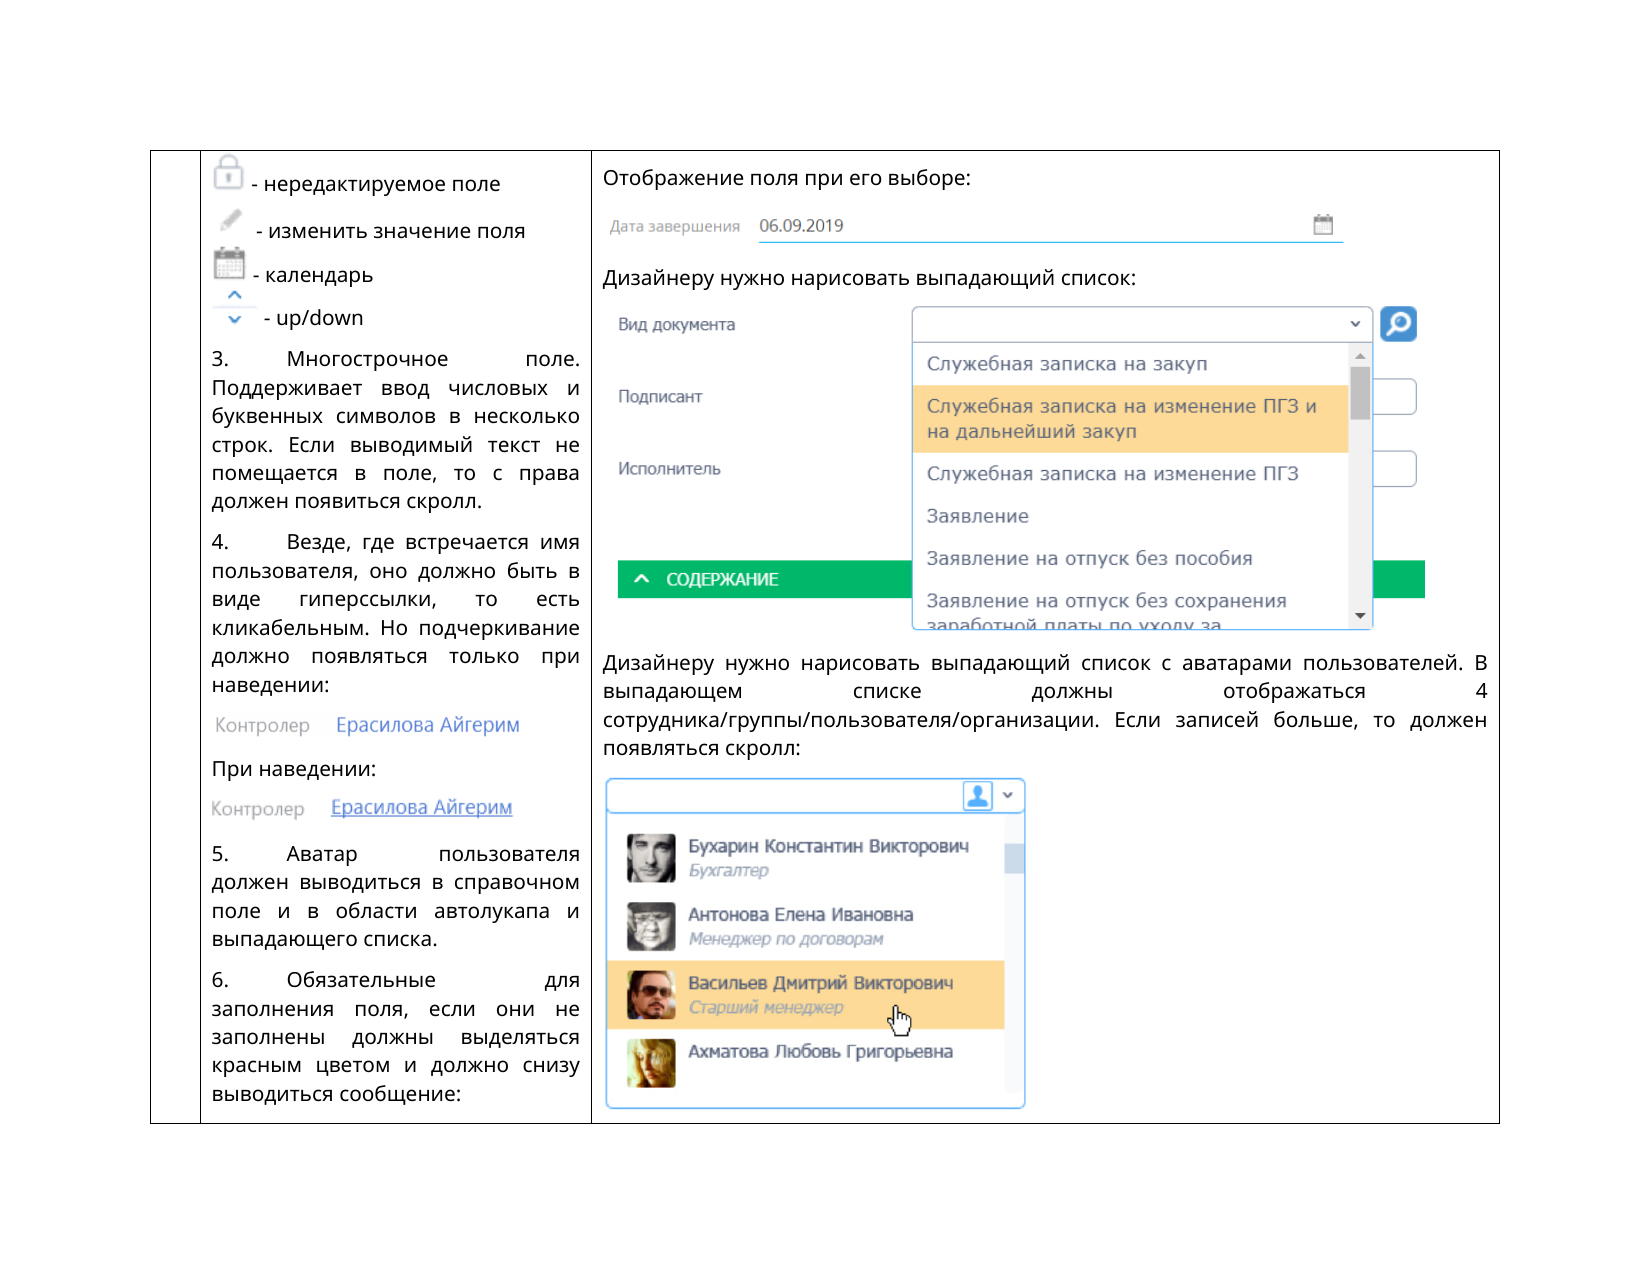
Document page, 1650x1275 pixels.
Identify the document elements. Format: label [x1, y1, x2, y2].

picture [211, 151, 246, 192]
picture [602, 304, 1425, 636]
picture [602, 774, 1028, 1110]
picture [211, 197, 251, 239]
table_cell [201, 151, 591, 1122]
picture [211, 288, 259, 326]
picture [211, 244, 248, 282]
table_cell [592, 151, 1499, 1122]
picture [211, 795, 516, 821]
table_cell [151, 151, 200, 1122]
picture [211, 710, 524, 738]
picture [602, 204, 1354, 251]
